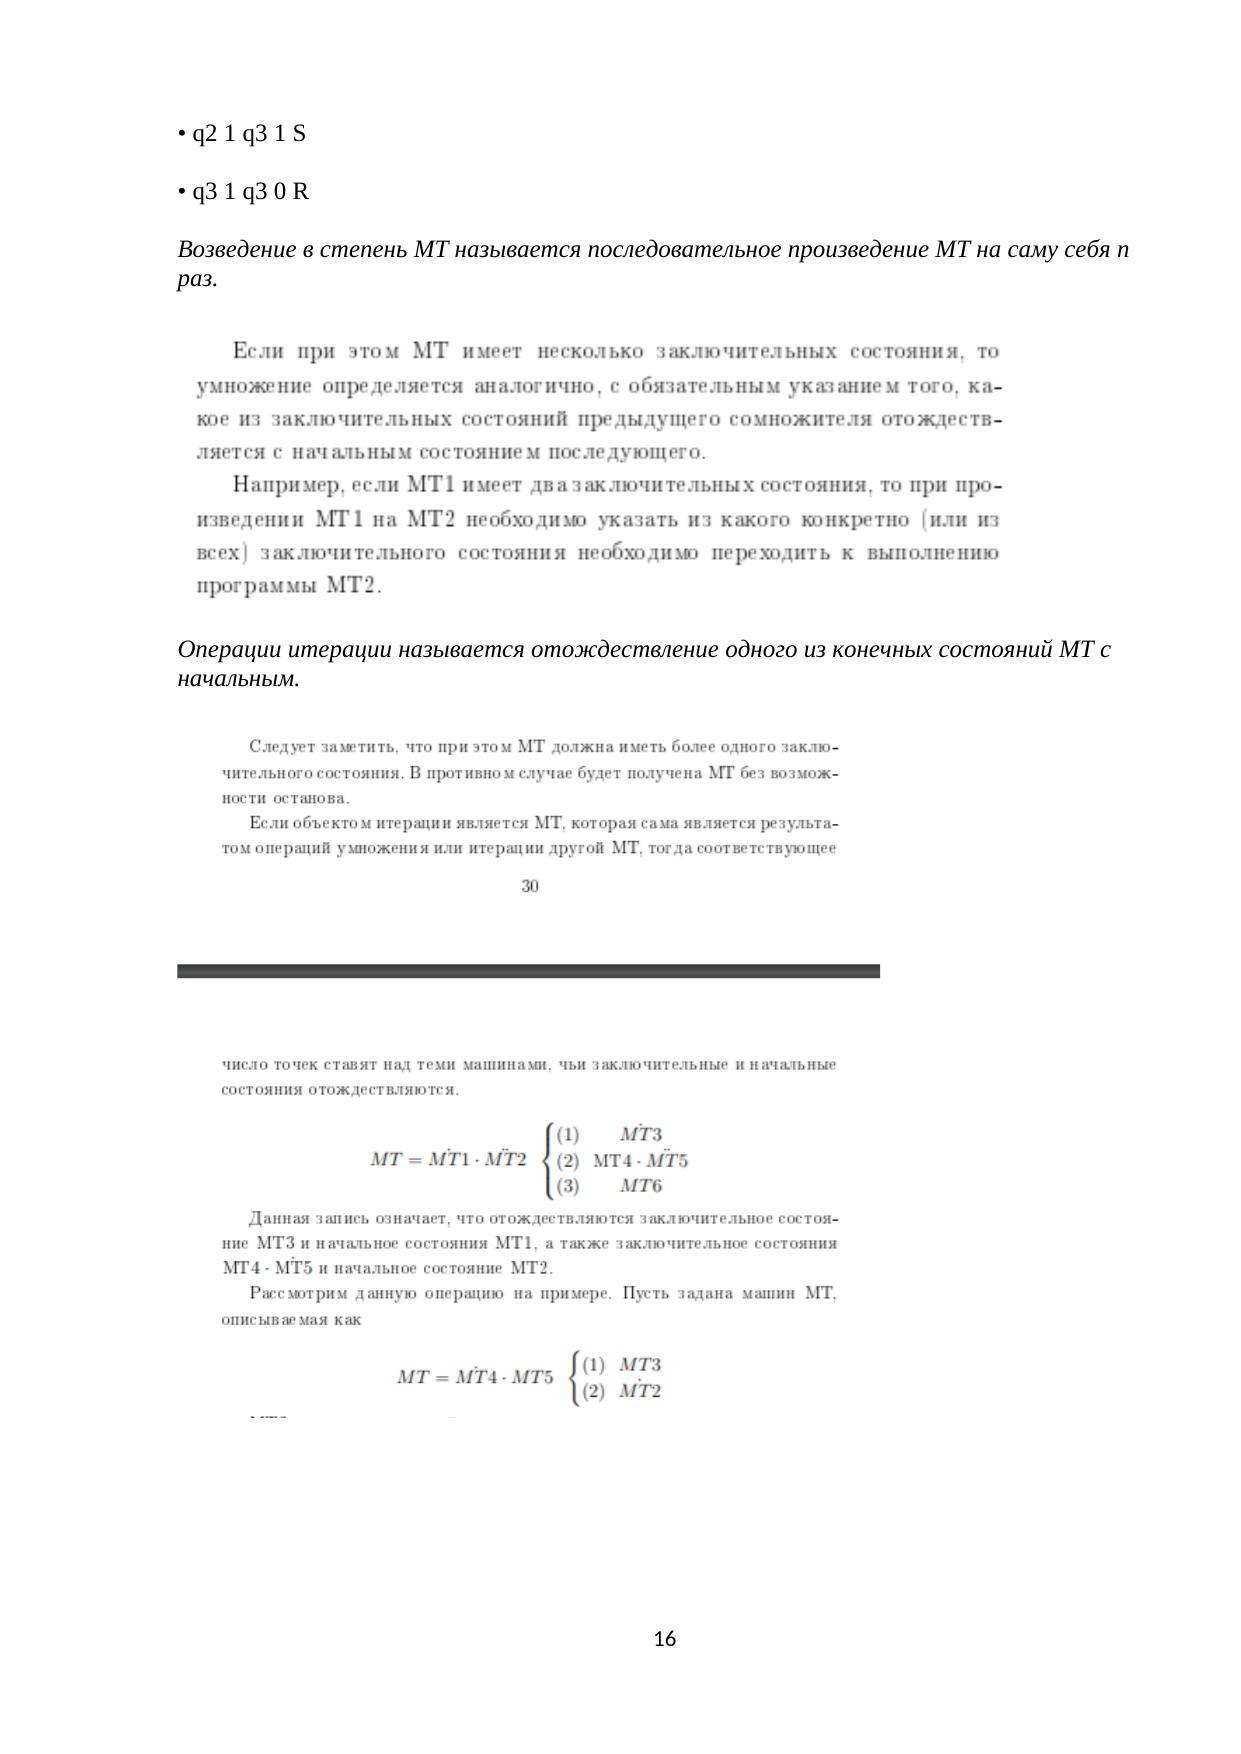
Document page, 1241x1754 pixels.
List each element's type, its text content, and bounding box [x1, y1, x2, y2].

text • q2 1 q3 1 S [177, 118, 1152, 147]
picture [177, 720, 881, 1418]
text Операции итерации называется отождествление одного из конечных состояний МТ с начальным. [177, 634, 1152, 692]
text • q3 1 q3 0 R [177, 176, 1152, 205]
text Возведение в степень МТ называется последовательное произведение МТ на саму себя n раз. [177, 234, 1152, 291]
picture [177, 320, 1049, 606]
